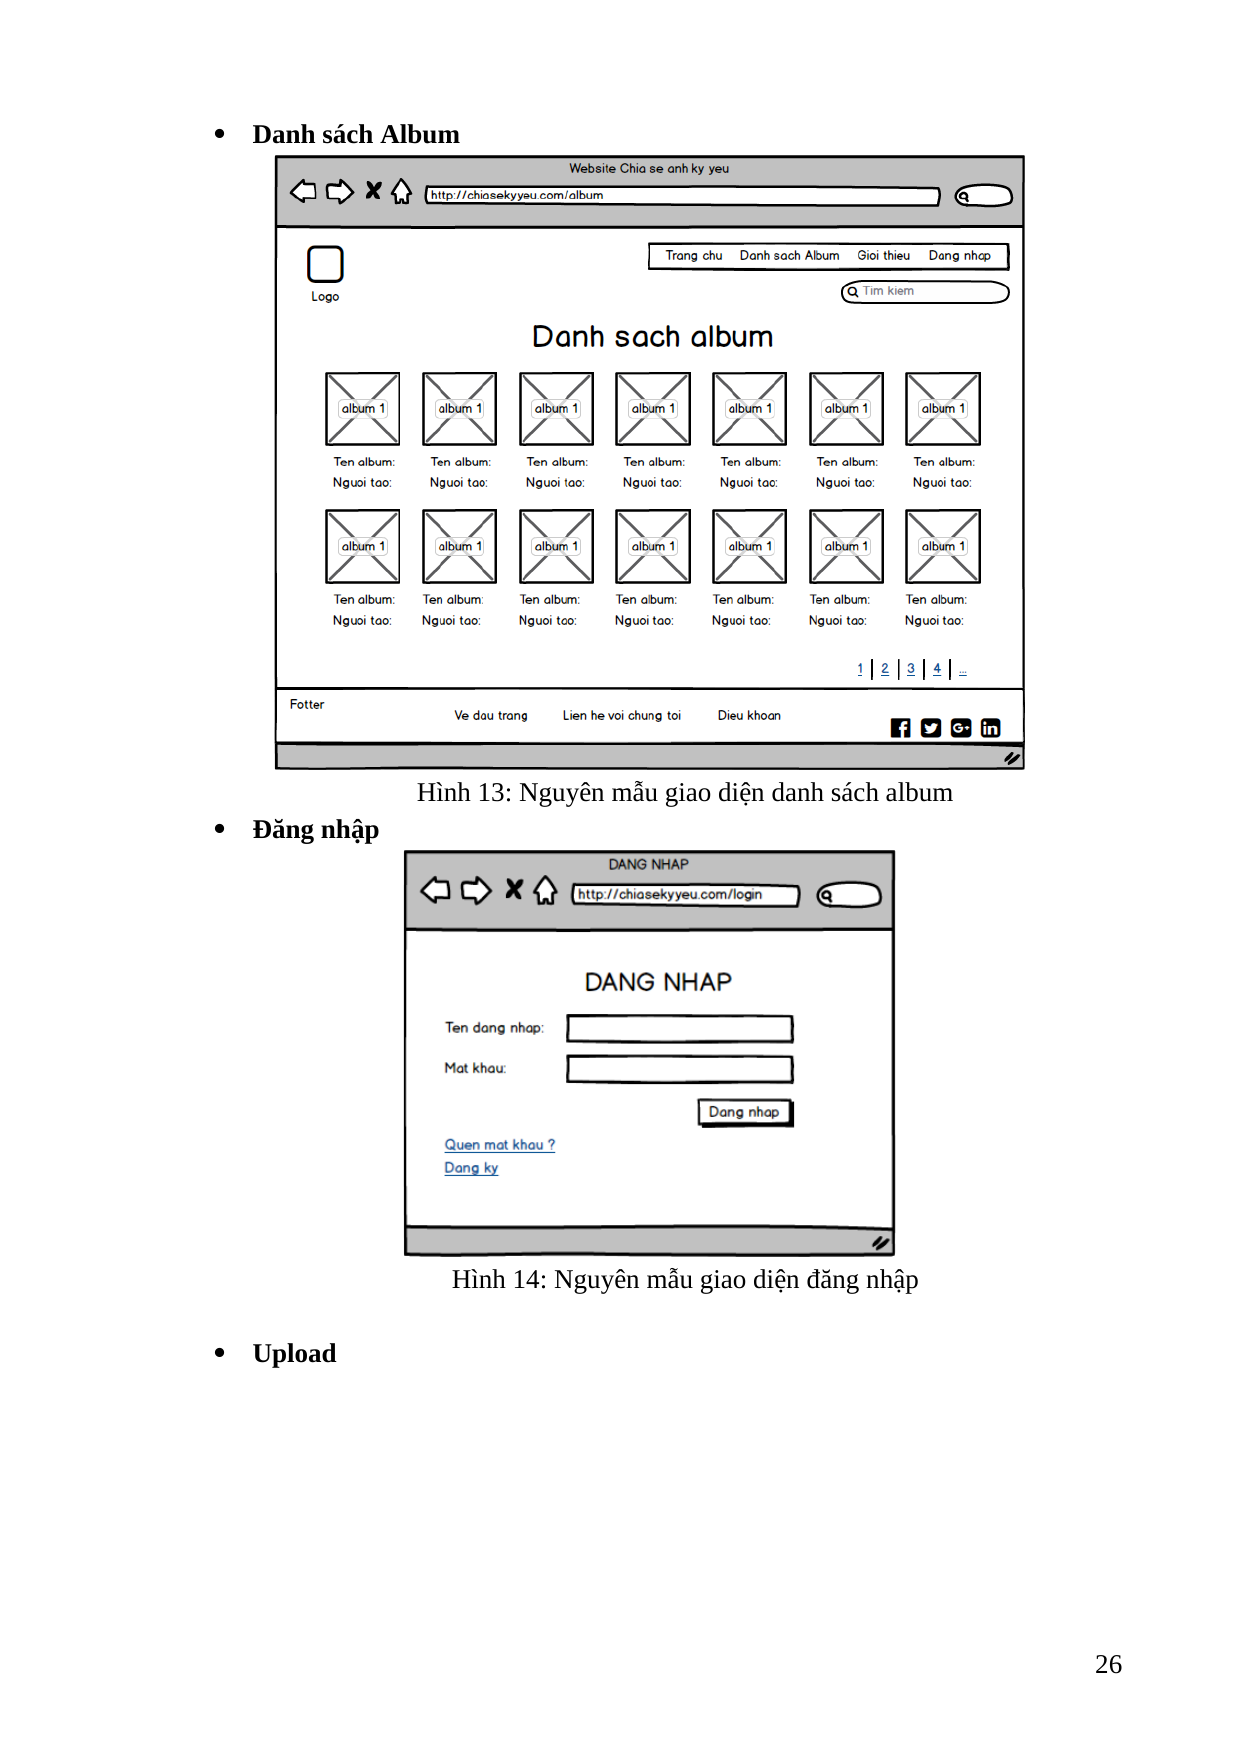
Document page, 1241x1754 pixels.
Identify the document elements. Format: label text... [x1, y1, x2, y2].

text Hình 14: Nguyên mẫu giao diện đăng nhập [177, 1263, 1122, 1294]
list Upload [215, 1338, 1122, 1369]
list Đăng nhập [215, 813, 1122, 844]
picture [274, 155, 1025, 770]
text Hình 13: Nguyên mẫu giao diện danh sách album [177, 776, 1122, 807]
picture [403, 850, 896, 1257]
list Danh sách Album [215, 118, 1122, 149]
